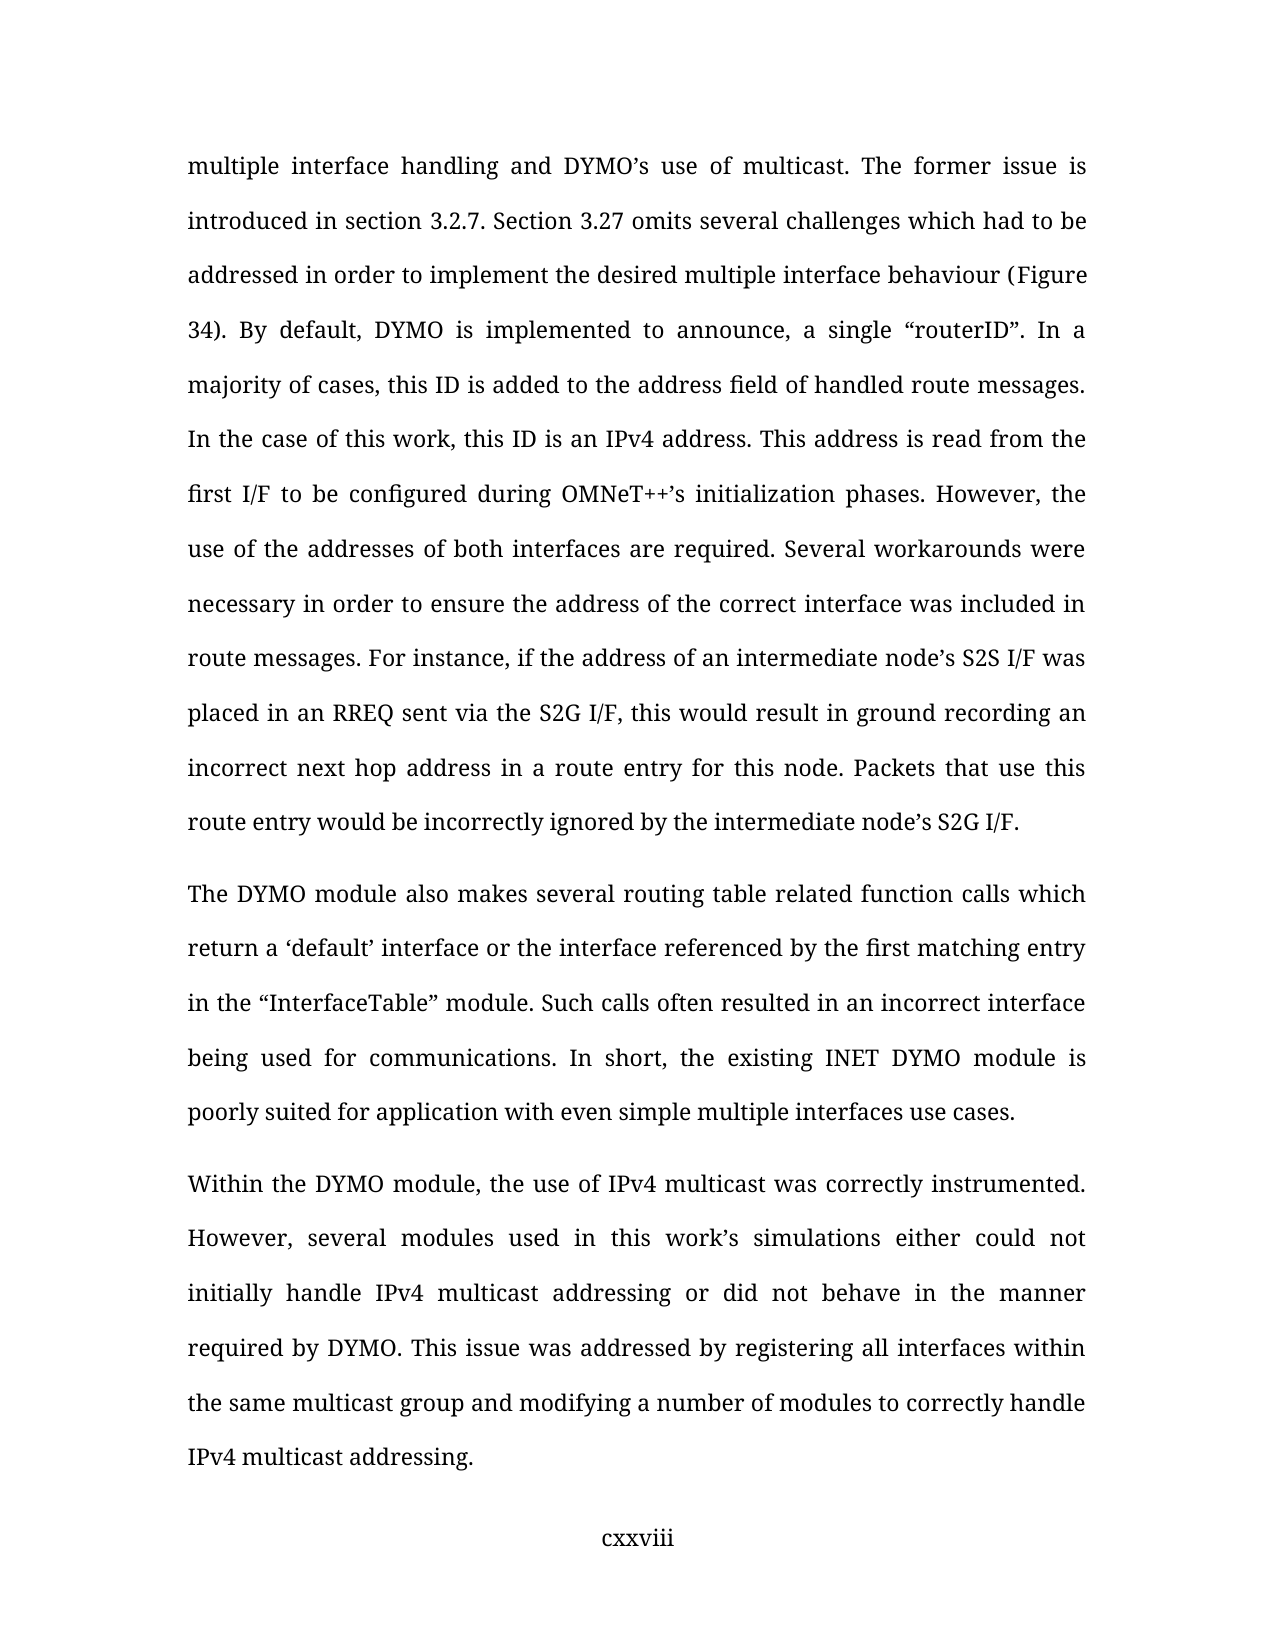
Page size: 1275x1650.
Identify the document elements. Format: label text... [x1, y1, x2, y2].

text The DYMO module also makes several routing table related function calls which return a ‘default’ interface or the interface referenced by the first matching entry in the “InterfaceTable” module. Such calls often resulted in an incorrect interface being used for communications. In short, the existing INET DYMO module is poorly suited for application with even simple multiple interfaces use cases. [187, 878, 1087, 1128]
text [187, 150, 1087, 837]
text Within the DYMO module, the use of IPv4 multicast was correctly instrumented. However, several modules used in this work’s simulations either could not initially handle IPv4 multicast addressing or did not behave in the manner required by DYMO. This issue was addressed by registering all interfaces within the same multicast group and modifying a number of modules to correctly handle IPv4 multicast addressing. [187, 1168, 1087, 1472]
